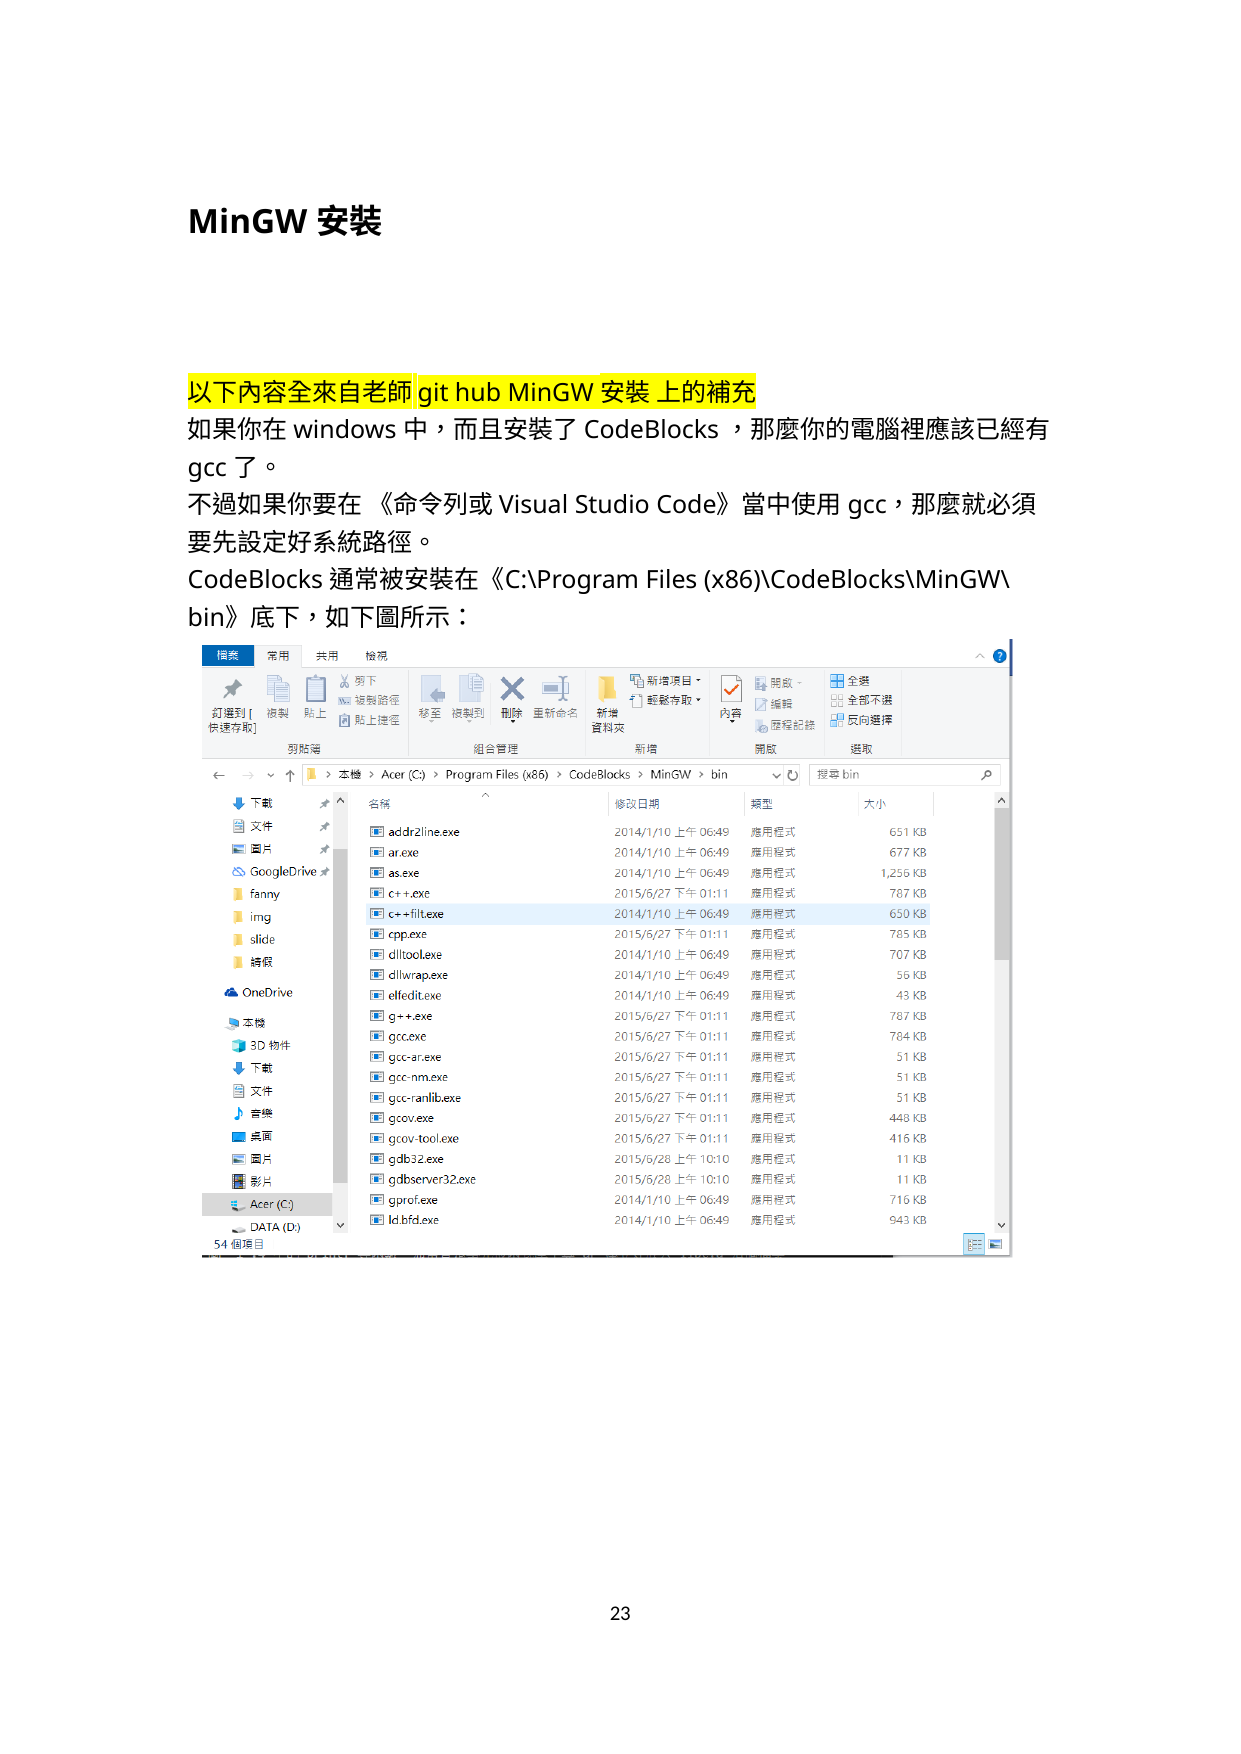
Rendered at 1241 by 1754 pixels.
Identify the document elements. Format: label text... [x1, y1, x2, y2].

text 以下內容全來自老師git hub MinGW 安裝 上的補充 [187, 372, 1053, 409]
text 不過如果你要在 《命令列或 Visual Studio Code》當中使用 gcc，那麼就必須要先設定好系統路徑。 [187, 484, 1053, 559]
text 如果你在 windows 中，而且安裝了 CodeBlocks ，那麼你的電腦裡應該已經有 gcc 了。 [187, 409, 1053, 484]
subtitle MinGW 安裝 [187, 181, 1053, 256]
picture [187, 639, 1053, 1267]
text CodeBlocks 通常被安裝在《C:\Program Files (x86)\CodeBlocks\MinGW\bin》底下，如下圖所示： [187, 559, 1053, 634]
